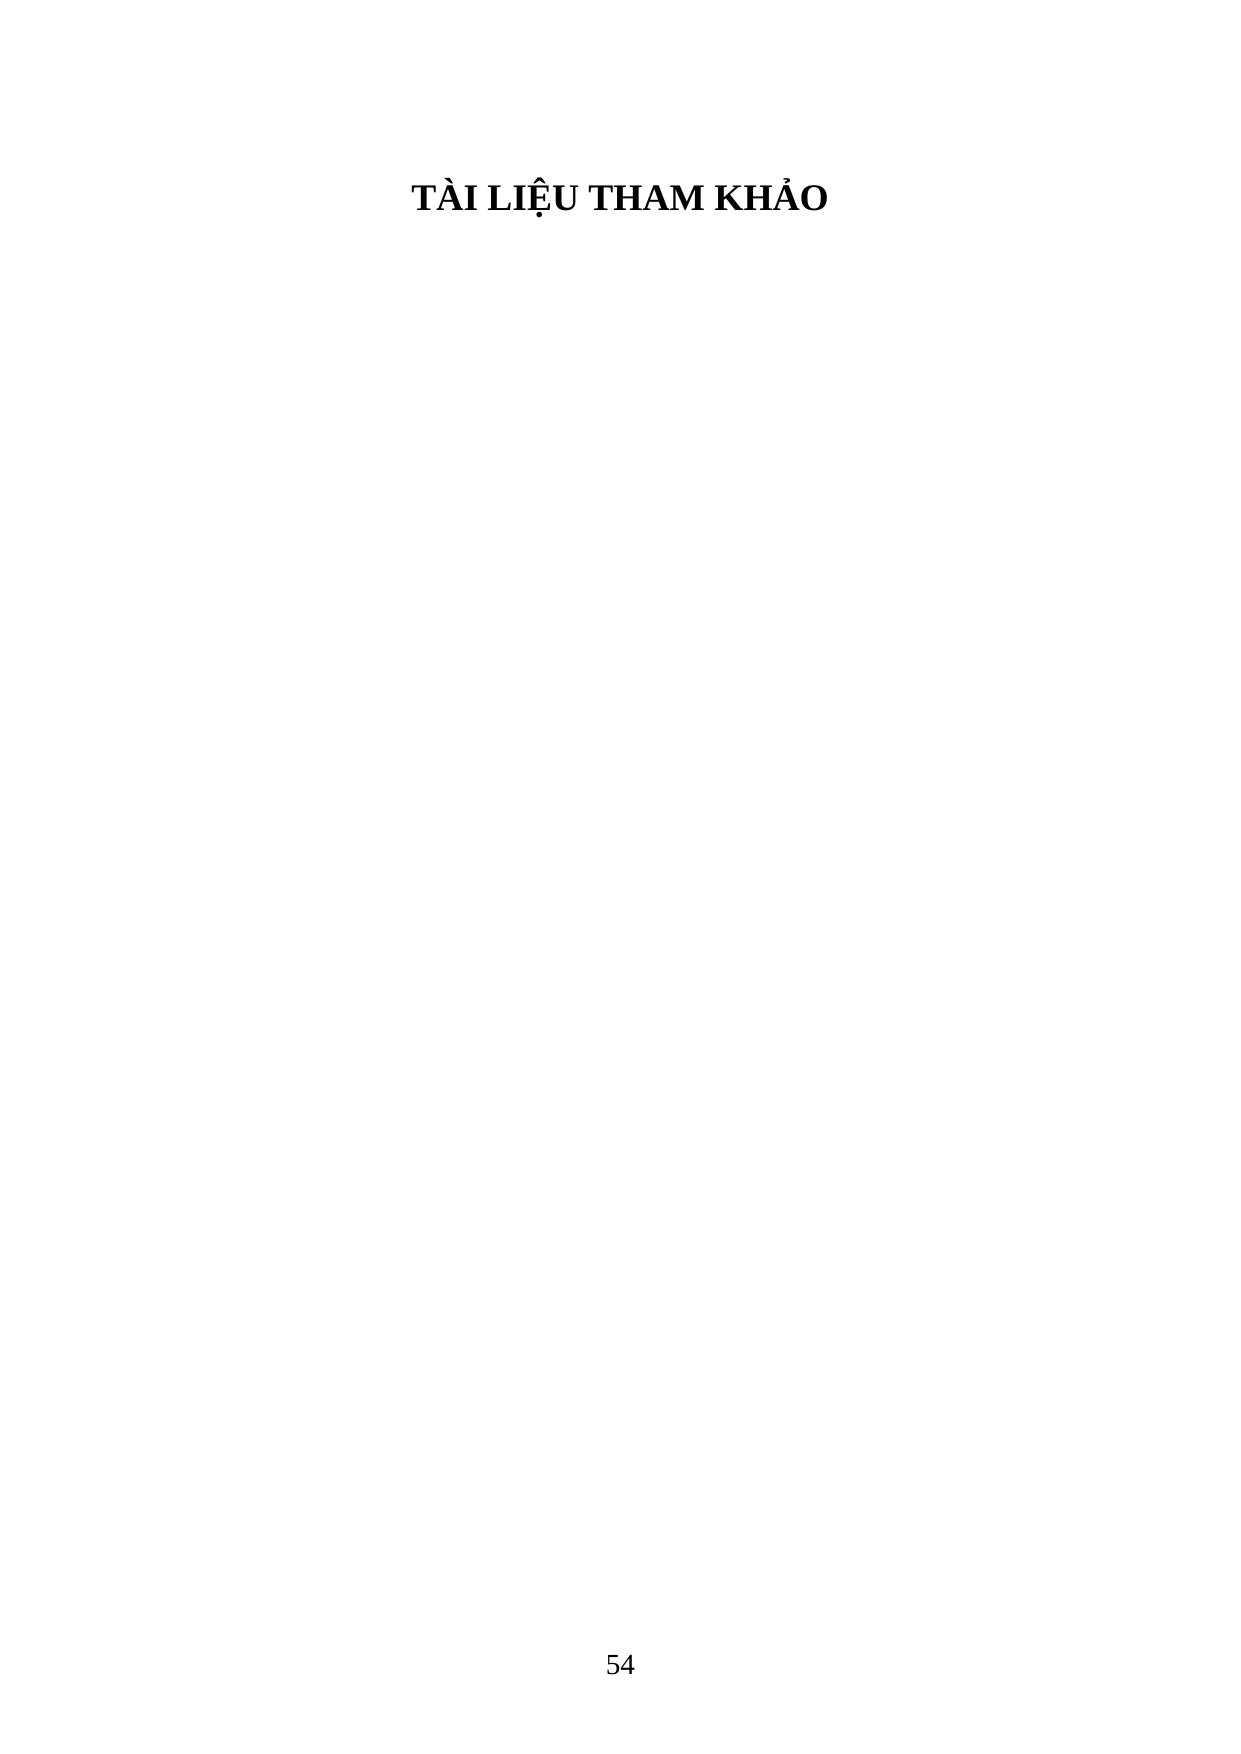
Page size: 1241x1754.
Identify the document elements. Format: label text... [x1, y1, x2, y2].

subtitle TÀI LIỆU THAM KHẢO [150, 175, 1090, 218]
